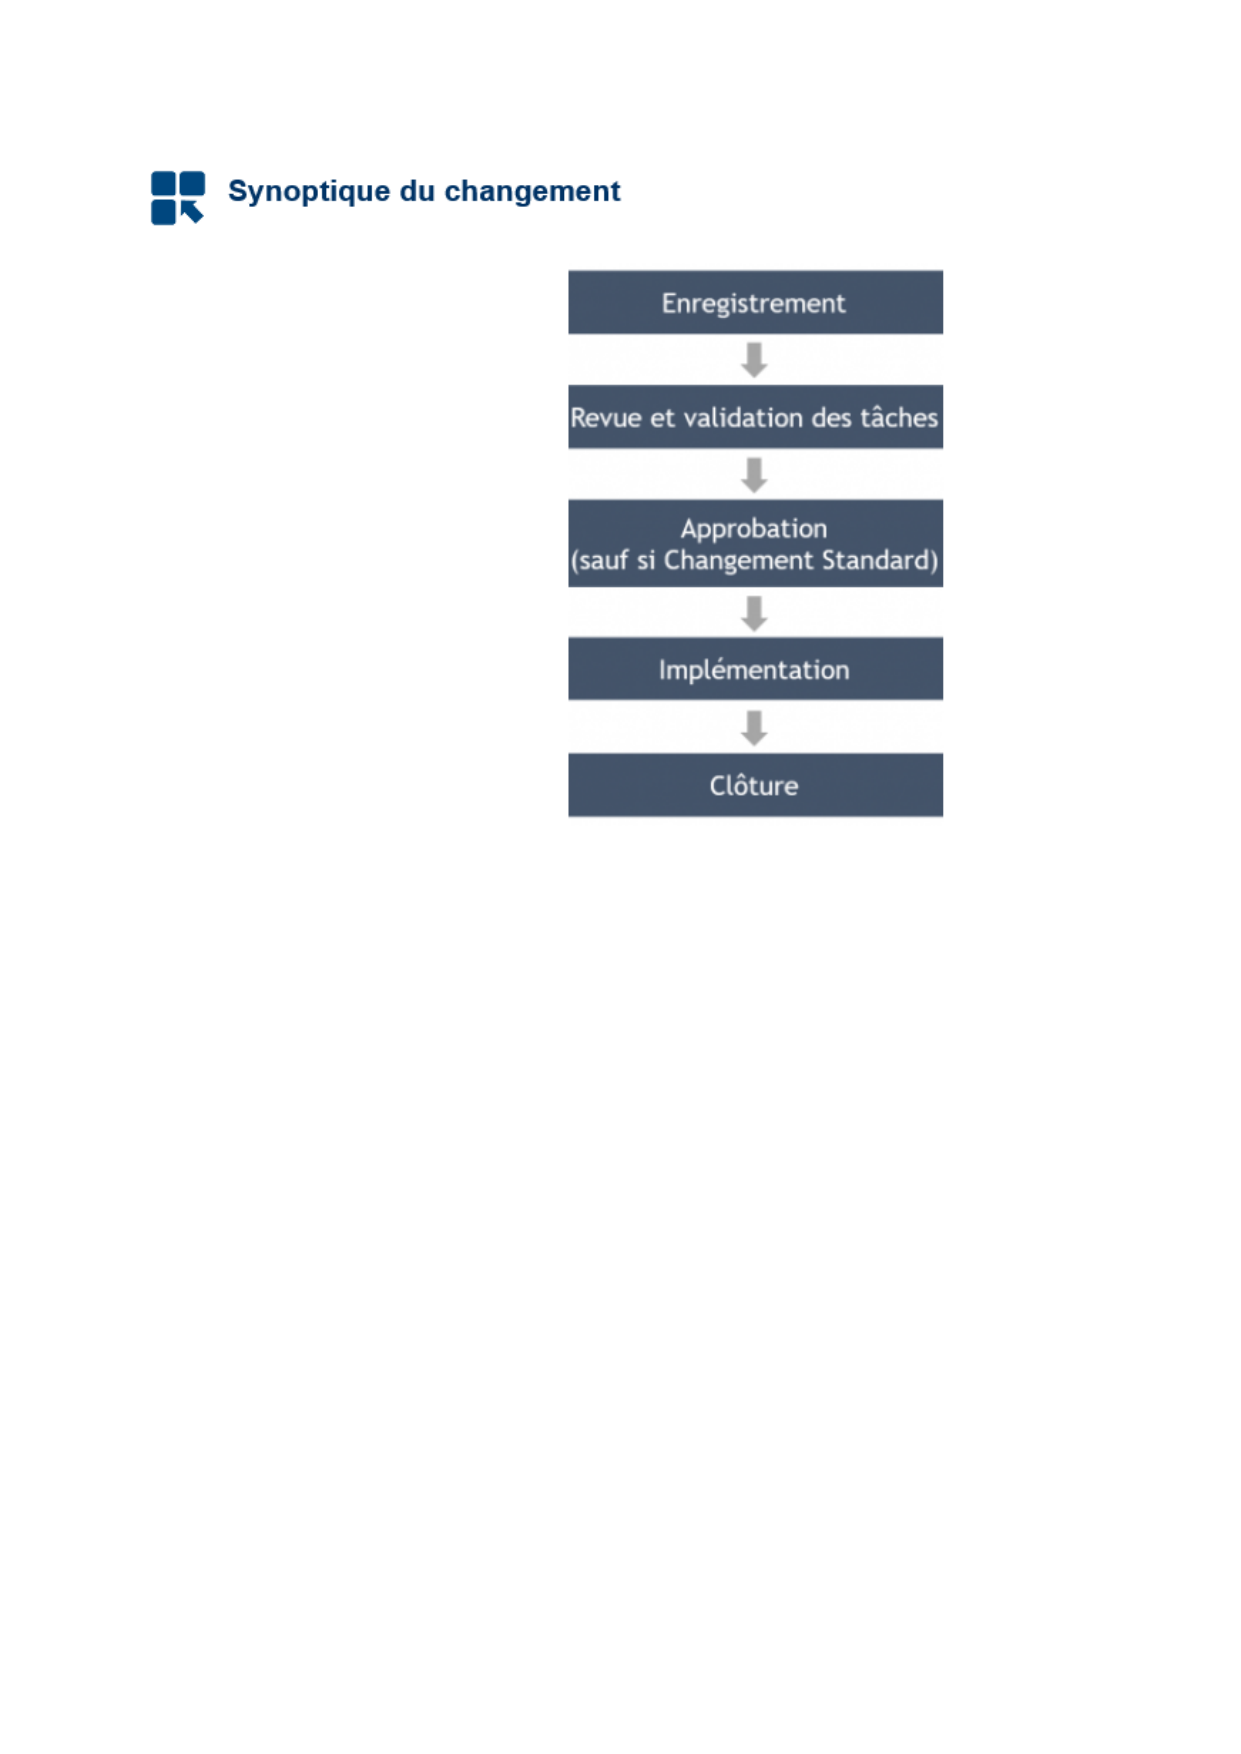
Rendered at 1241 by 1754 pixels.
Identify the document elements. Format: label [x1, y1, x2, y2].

picture [147, 147, 1093, 844]
